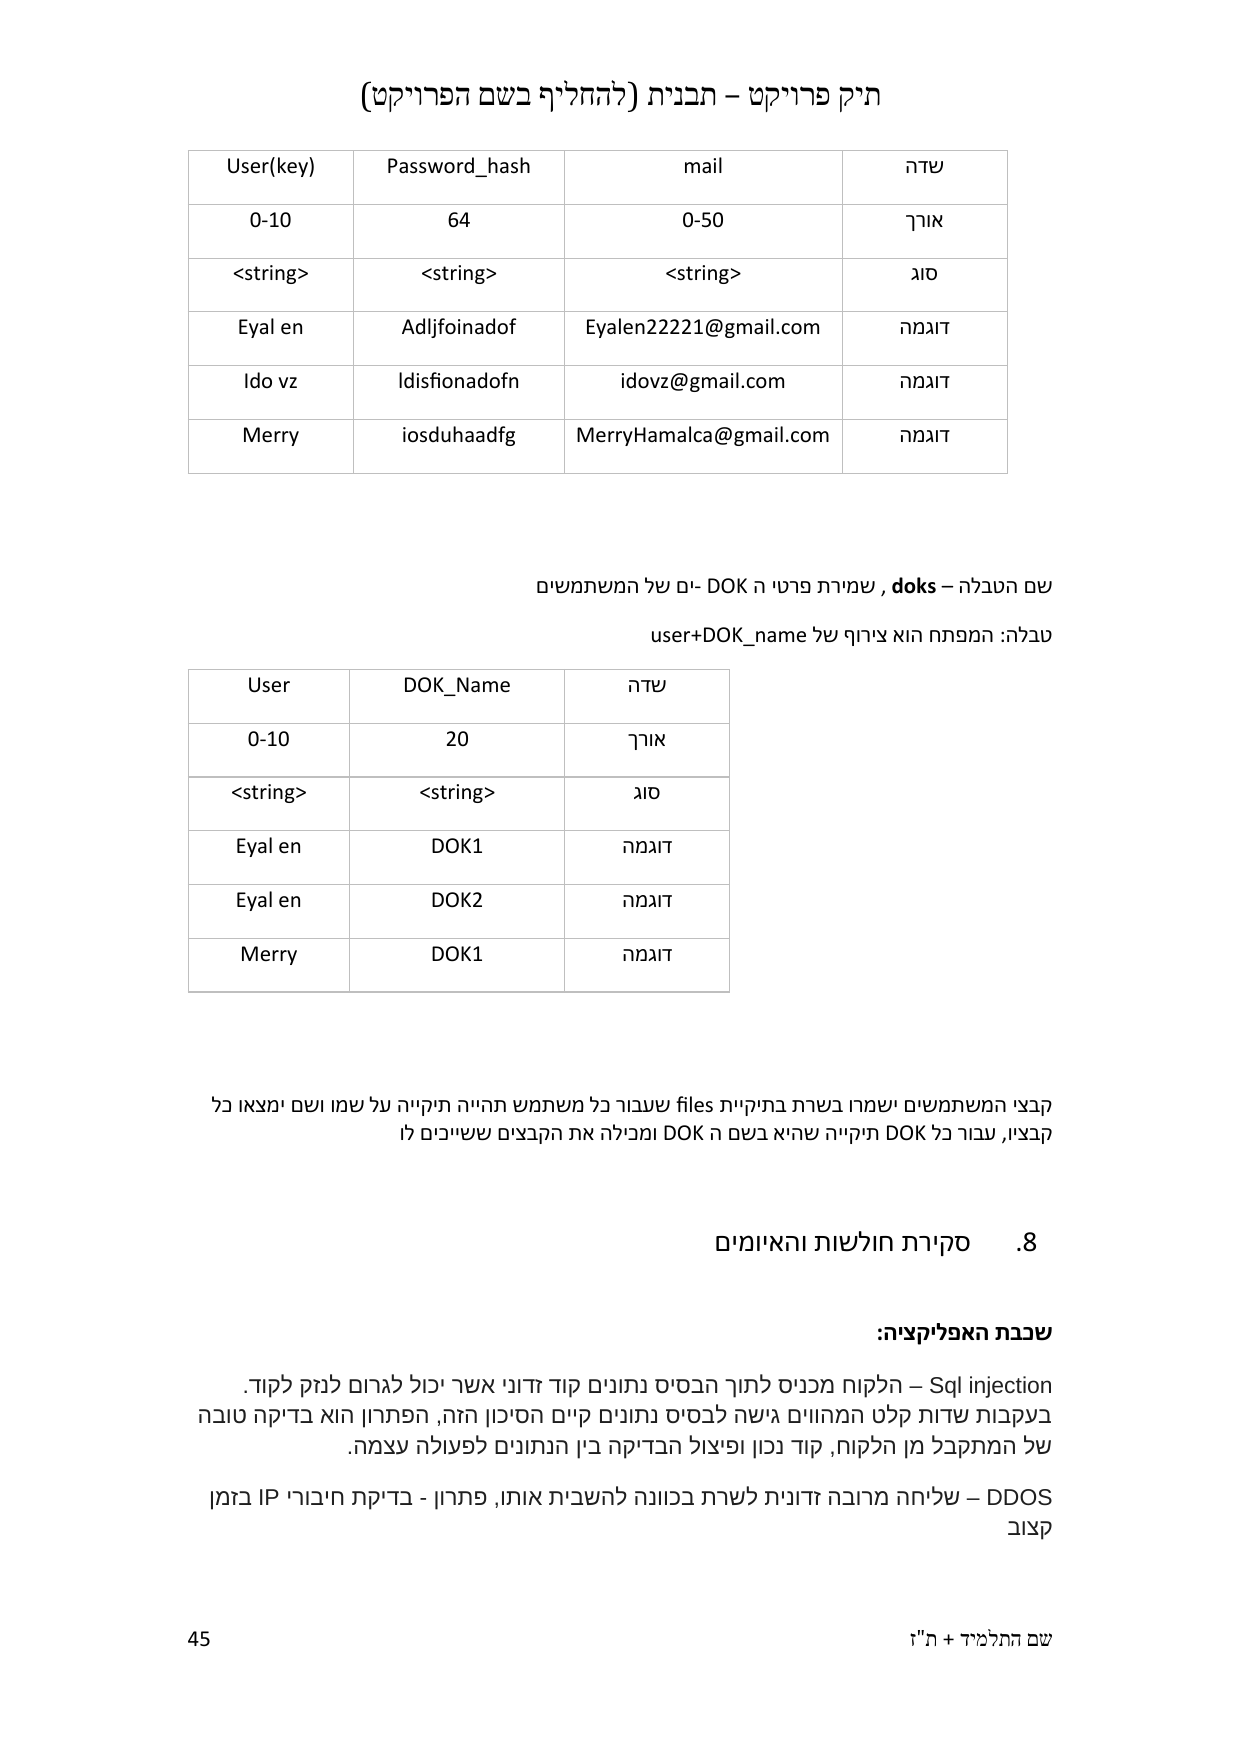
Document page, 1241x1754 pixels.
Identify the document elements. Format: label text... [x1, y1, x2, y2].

text Sql injection – הלקוח מכניס לתוך הבסיס נתונים קוד זדוני אשר יכול לגרום לנזק לקוד. בעקבות שדות קלט המהווים גישה לבסיס נתונים קיים הסיכון הזה, הפתרון הוא בדיקה טובה של המתקבל מן הלקוח, קוד נכון ופיצול הבדיקה בין הנתונים לפעולה עצמה. [187, 1372, 1053, 1459]
table_cell Merry [189, 939, 349, 991]
table_cell ldisfionadofn [354, 366, 564, 419]
table_cell Eyalen22221@gmail.com [565, 312, 842, 365]
text קבצי המשתמשים ישמרו בשרת בתיקיית files שעבור כל משתמש תהייה תיקייה על שמו ושם ימצאו כל קבציו, עבור כל DOK תיקייה שהיא בשם ה DOK ומכילה את הקבצים ששייכים לו [187, 1090, 1053, 1146]
table_cell דוגמה [565, 831, 729, 884]
text טבלה: המפתח הוא צירוף של user+DOK_name [187, 620, 1053, 648]
table_cell DOK2 [350, 885, 564, 938]
text שכבת האפליקציה: [187, 1316, 1053, 1347]
table_header User [189, 670, 349, 723]
table_header שדה [843, 151, 1007, 204]
table_cell אורך [565, 724, 729, 776]
table_cell דוגמה [843, 366, 1007, 419]
table_cell סוג [565, 778, 729, 830]
table_cell Ido vz [189, 366, 353, 419]
table_cell דוגמה [565, 939, 729, 991]
table_cell דוגמה [565, 885, 729, 938]
table_cell 0-10 [189, 724, 349, 776]
table_header mail [565, 151, 842, 204]
table_cell 0-10 [189, 205, 353, 257]
table_cell DOK1 [350, 939, 564, 991]
table_cell <string> [350, 778, 564, 830]
table_cell MerryHamalca@gmail.com [565, 420, 842, 472]
table_cell <string> [189, 259, 353, 311]
table_cell <string> [565, 259, 842, 311]
table_cell Eyal en [189, 885, 349, 938]
text DDOS – שליחה מרובה זדונית לשרת בכוונה להשבית אותו, פתרון - בדיקת חיבורי IP בזמן קצוב [187, 1484, 1053, 1540]
table_cell Merry [189, 420, 353, 472]
table_header שדה [565, 670, 729, 723]
table_cell Eyal en [189, 312, 353, 365]
table_cell 64 [354, 205, 564, 257]
table_cell 20 [350, 724, 564, 776]
table_cell iosduhaadfg [354, 420, 564, 472]
table_cell דוגמה [843, 312, 1007, 365]
list סקירת חולשות והאיומים [187, 1223, 1015, 1291]
table_cell idovz@gmail.com [565, 366, 842, 419]
table_cell סוג [843, 259, 1007, 311]
table_cell DOK1 [350, 831, 564, 884]
table_cell אורך [843, 205, 1007, 257]
table_cell <string> [189, 778, 349, 830]
table_header Password_hash [354, 151, 564, 204]
table_header User(key) [189, 151, 353, 204]
table_cell Adljfoinadof [354, 312, 564, 365]
table_cell דוגמה [843, 420, 1007, 472]
table_cell Eyal en [189, 831, 349, 884]
table_header DOK_Name [350, 670, 564, 723]
table_cell <string> [354, 259, 564, 311]
text שם הטבלה – doks , שמירת פרטי ה DOK -ים של המשתמשים [187, 571, 1053, 599]
table_cell 0-50 [565, 205, 842, 257]
